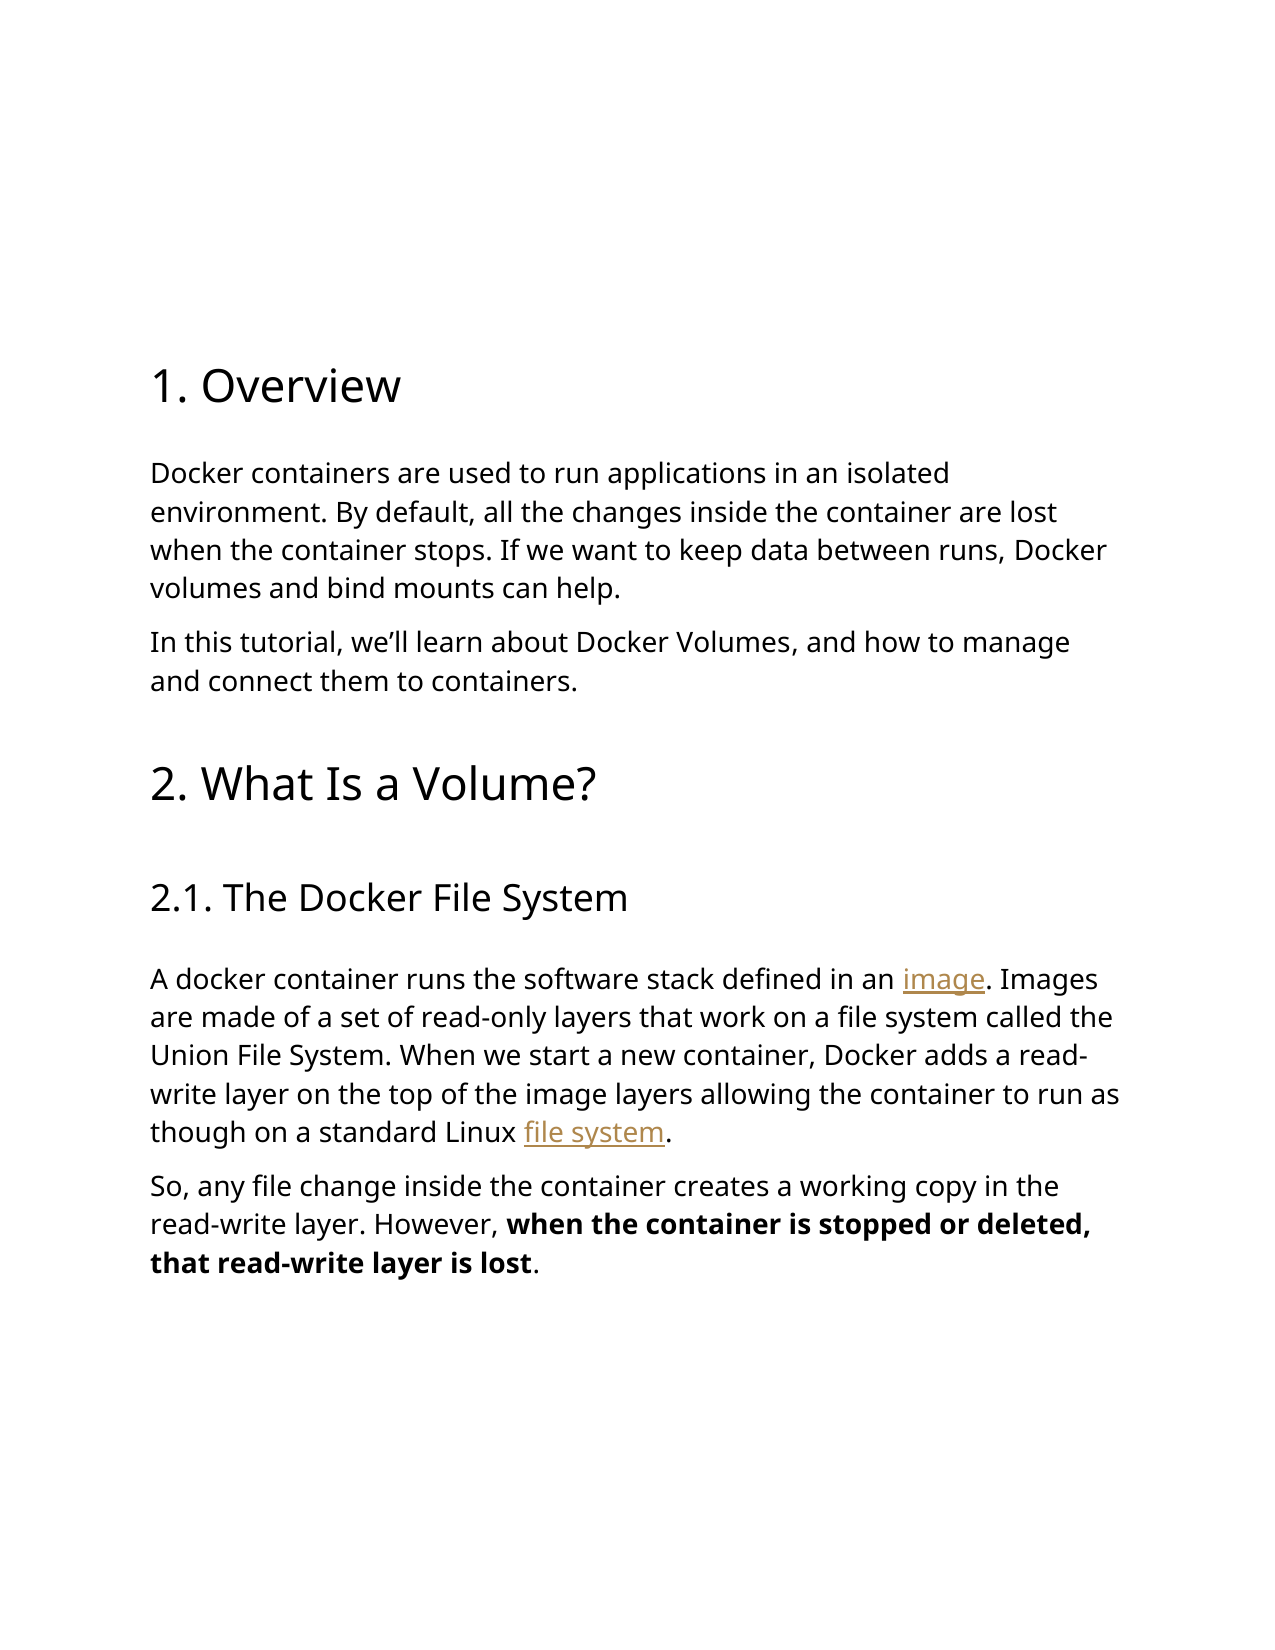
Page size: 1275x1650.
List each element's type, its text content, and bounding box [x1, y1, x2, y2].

text Docker containers are used to run applications in an isolated environment. By default, all the changes inside the container are lost when the container stops. If we want to keep data between runs, Docker volumes and bind mounts can help. [150, 453, 1125, 607]
text So, any file change inside the container creates a working copy in the read-write layer. However, when the container is stopped or deleted, that read-write layer is lost. [150, 1166, 1125, 1281]
subtitle 1. Overview [150, 354, 1125, 416]
text A docker container runs the software stack defined in an image. Images are made of a set of read-only layers that work on a file system called the Union File System. When we start a new container, Docker adds a read-write layer on the top of the image layers allowing the container to run as though on a standard Linux file system. [150, 959, 1125, 1151]
text In this tutorial, we’ll learn about Docker Volumes, and how to manage and connect them to containers. [150, 622, 1125, 699]
subtitle 2.1. The Docker File System [150, 871, 1125, 922]
subtitle 2. What Is a Volume? [150, 752, 1125, 814]
